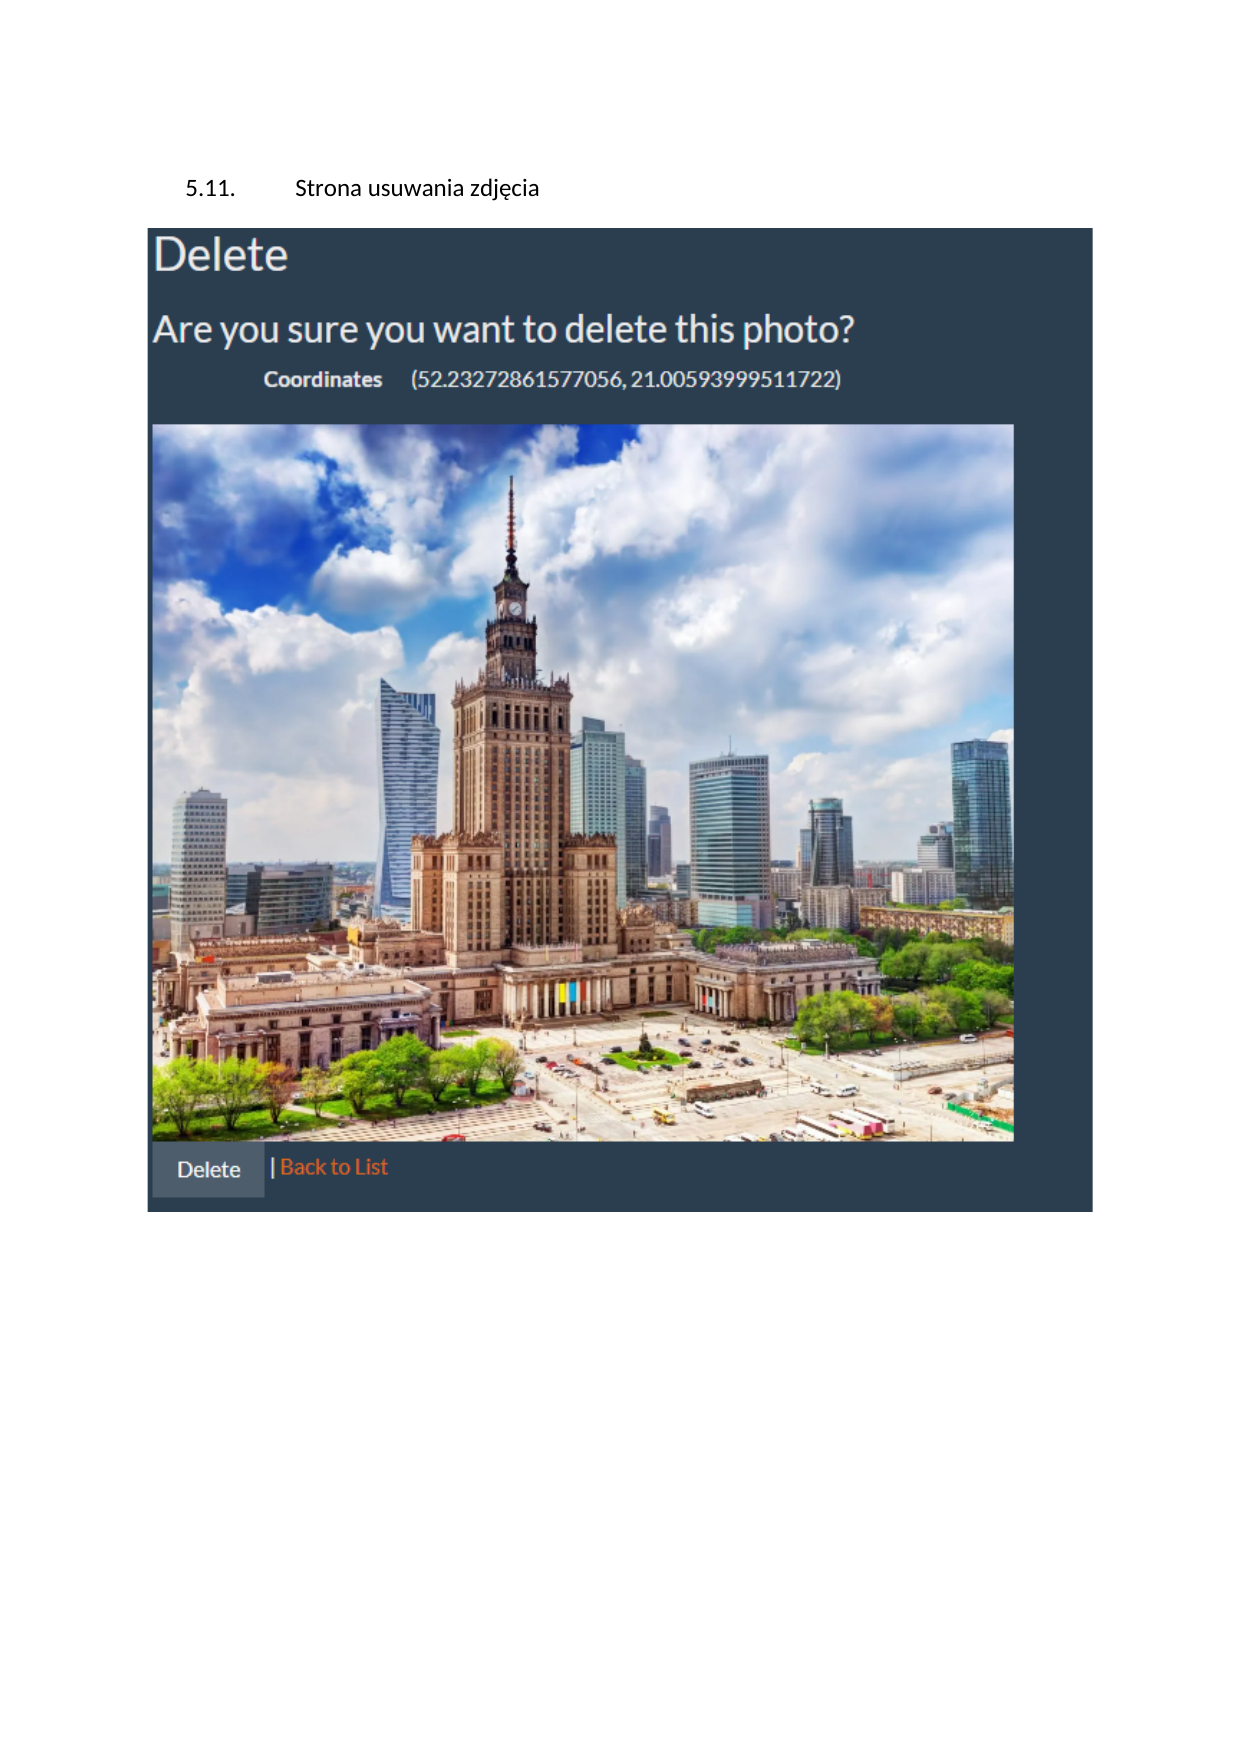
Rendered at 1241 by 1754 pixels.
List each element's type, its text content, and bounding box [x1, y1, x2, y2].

list Strona usuwania zdjęcia [185, 173, 1093, 203]
picture [147, 228, 1093, 1212]
